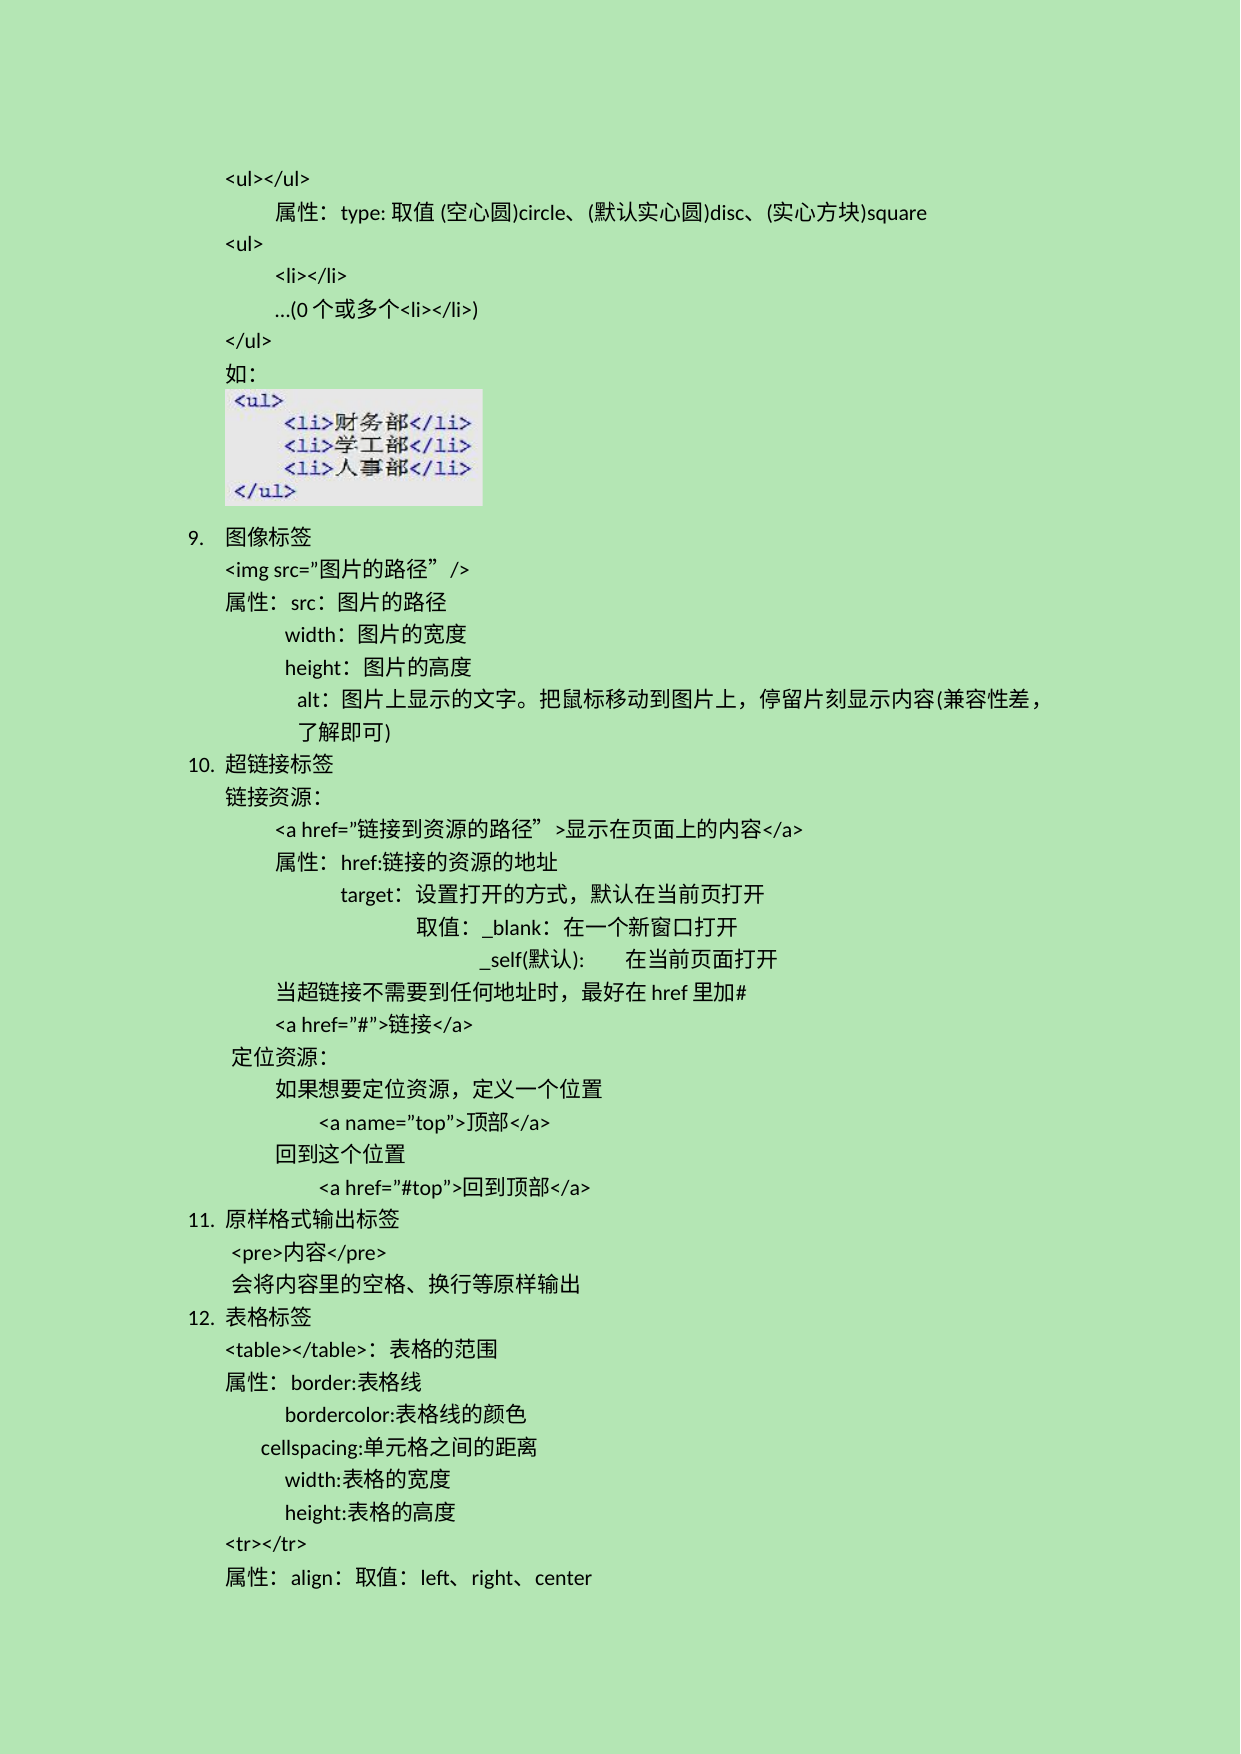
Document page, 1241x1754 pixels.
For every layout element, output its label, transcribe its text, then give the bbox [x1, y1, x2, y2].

list width：图片的宽度 [225, 617, 1053, 649]
list target：设置打开的方式，默认在当前页打开 [312, 877, 1053, 909]
text <a href=”#top”>回到顶部</a> [187, 1169, 1053, 1202]
text <a name=”top”>顶部</a> [187, 1104, 1053, 1137]
list 取值：_blank：在一个新窗口打开 [312, 909, 1053, 942]
list <li></li> [225, 259, 1053, 292]
list <ul></ul> [225, 162, 1053, 194]
list <tr></tr> [225, 1527, 1053, 1559]
list <table></table>：表格的范围 [225, 1332, 1053, 1364]
list height:表格的高度 [225, 1494, 1053, 1527]
list 属性：type: 取值 (空心圆)circle、(默认实心圆)disc、(实心方块)square [225, 194, 1053, 227]
list cellspacing:单元格之间的距离 [225, 1429, 1053, 1462]
text 当超链接不需要到任何地址时，最好在href里加# [187, 974, 1053, 1007]
list 会将内容里的空格、换行等原样输出 [231, 1267, 1053, 1299]
list width:表格的宽度 [225, 1462, 1053, 1494]
text 回到这个位置 [187, 1137, 1053, 1169]
picture [225, 389, 483, 506]
list height：图片的高度 [225, 649, 1053, 682]
list 属性：border:表格线 [225, 1364, 1053, 1397]
list _self(默认): 在当前页面打开 [312, 942, 1053, 974]
list …(0个或多个<li></li>) [225, 292, 1053, 324]
list <a href=”链接到资源的路径”>显示在页面上的内容</a> [269, 812, 1053, 844]
list bordercolor:表格线的颜色 [225, 1397, 1053, 1429]
list <ul> [225, 227, 1053, 259]
list 属性：align：取值：left、right、center [225, 1559, 1053, 1592]
list </ul> [225, 324, 1053, 357]
list 如： [225, 357, 1053, 389]
list 表格标签 [187, 1299, 1053, 1332]
list 链接资源： [225, 779, 1053, 812]
list 属性：src：图片的路径 [225, 584, 1053, 617]
list 图像标签 [187, 519, 1053, 552]
text 定位资源： [187, 1039, 1053, 1072]
list 属性：href:链接的资源的地址 [269, 844, 1053, 877]
list <pre>内容</pre> [231, 1234, 1053, 1267]
list <img src=”图片的路径”/> [225, 552, 1053, 584]
text 如果想要定位资源，定义一个位置 [187, 1072, 1053, 1104]
list 原样格式输出标签 [187, 1202, 1053, 1234]
text <a href=”#”>链接</a> [187, 1007, 1053, 1039]
text alt：图片上显示的文字。把鼠标移动到图片上，停留片刻显示内容(兼容性差，了解即可) [297, 682, 1053, 747]
list 超链接标签 [187, 747, 1053, 779]
